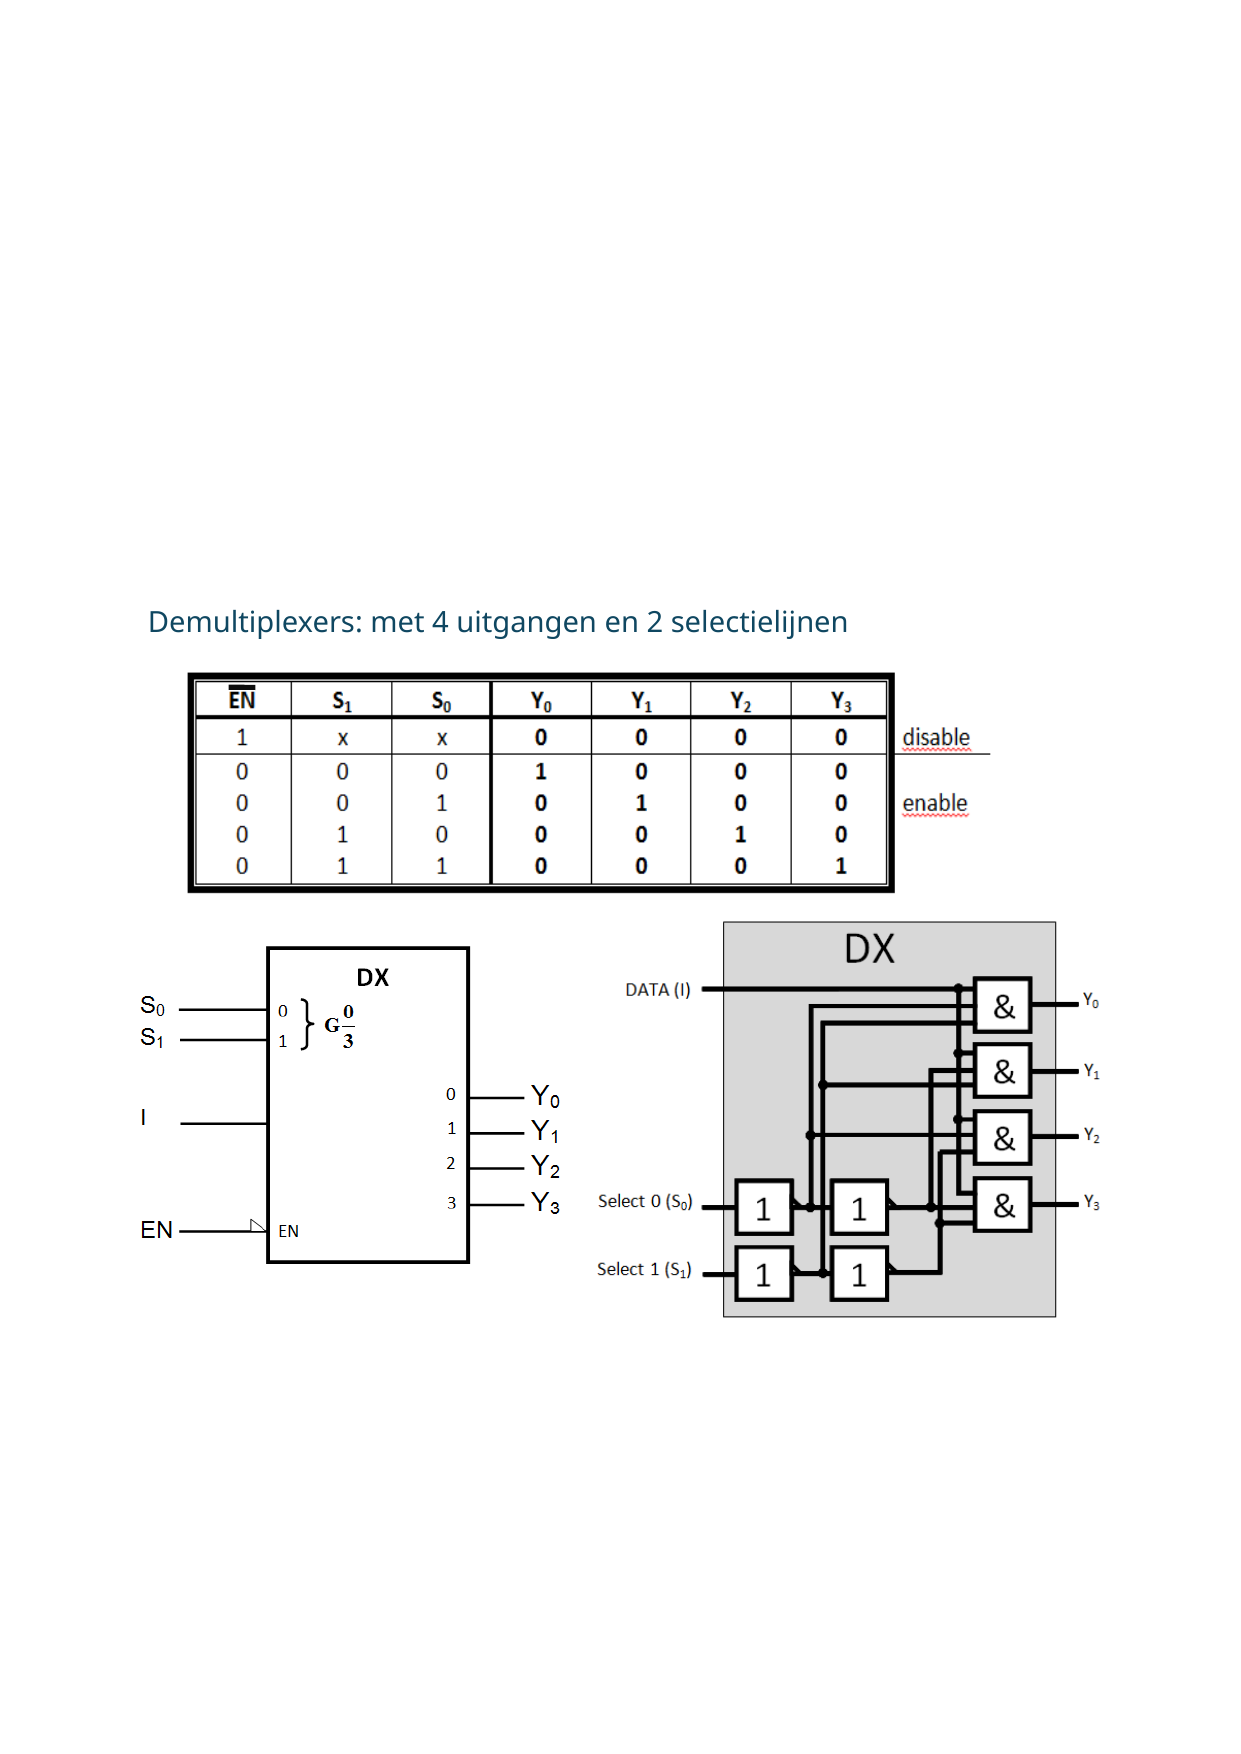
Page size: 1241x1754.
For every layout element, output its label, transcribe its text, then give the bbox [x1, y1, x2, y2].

picture [156, 655, 1114, 1337]
subtitle Demultiplexers: met 4 uitgangen en 2 selectielijnen [148, 601, 1093, 641]
picture [108, 921, 570, 1300]
